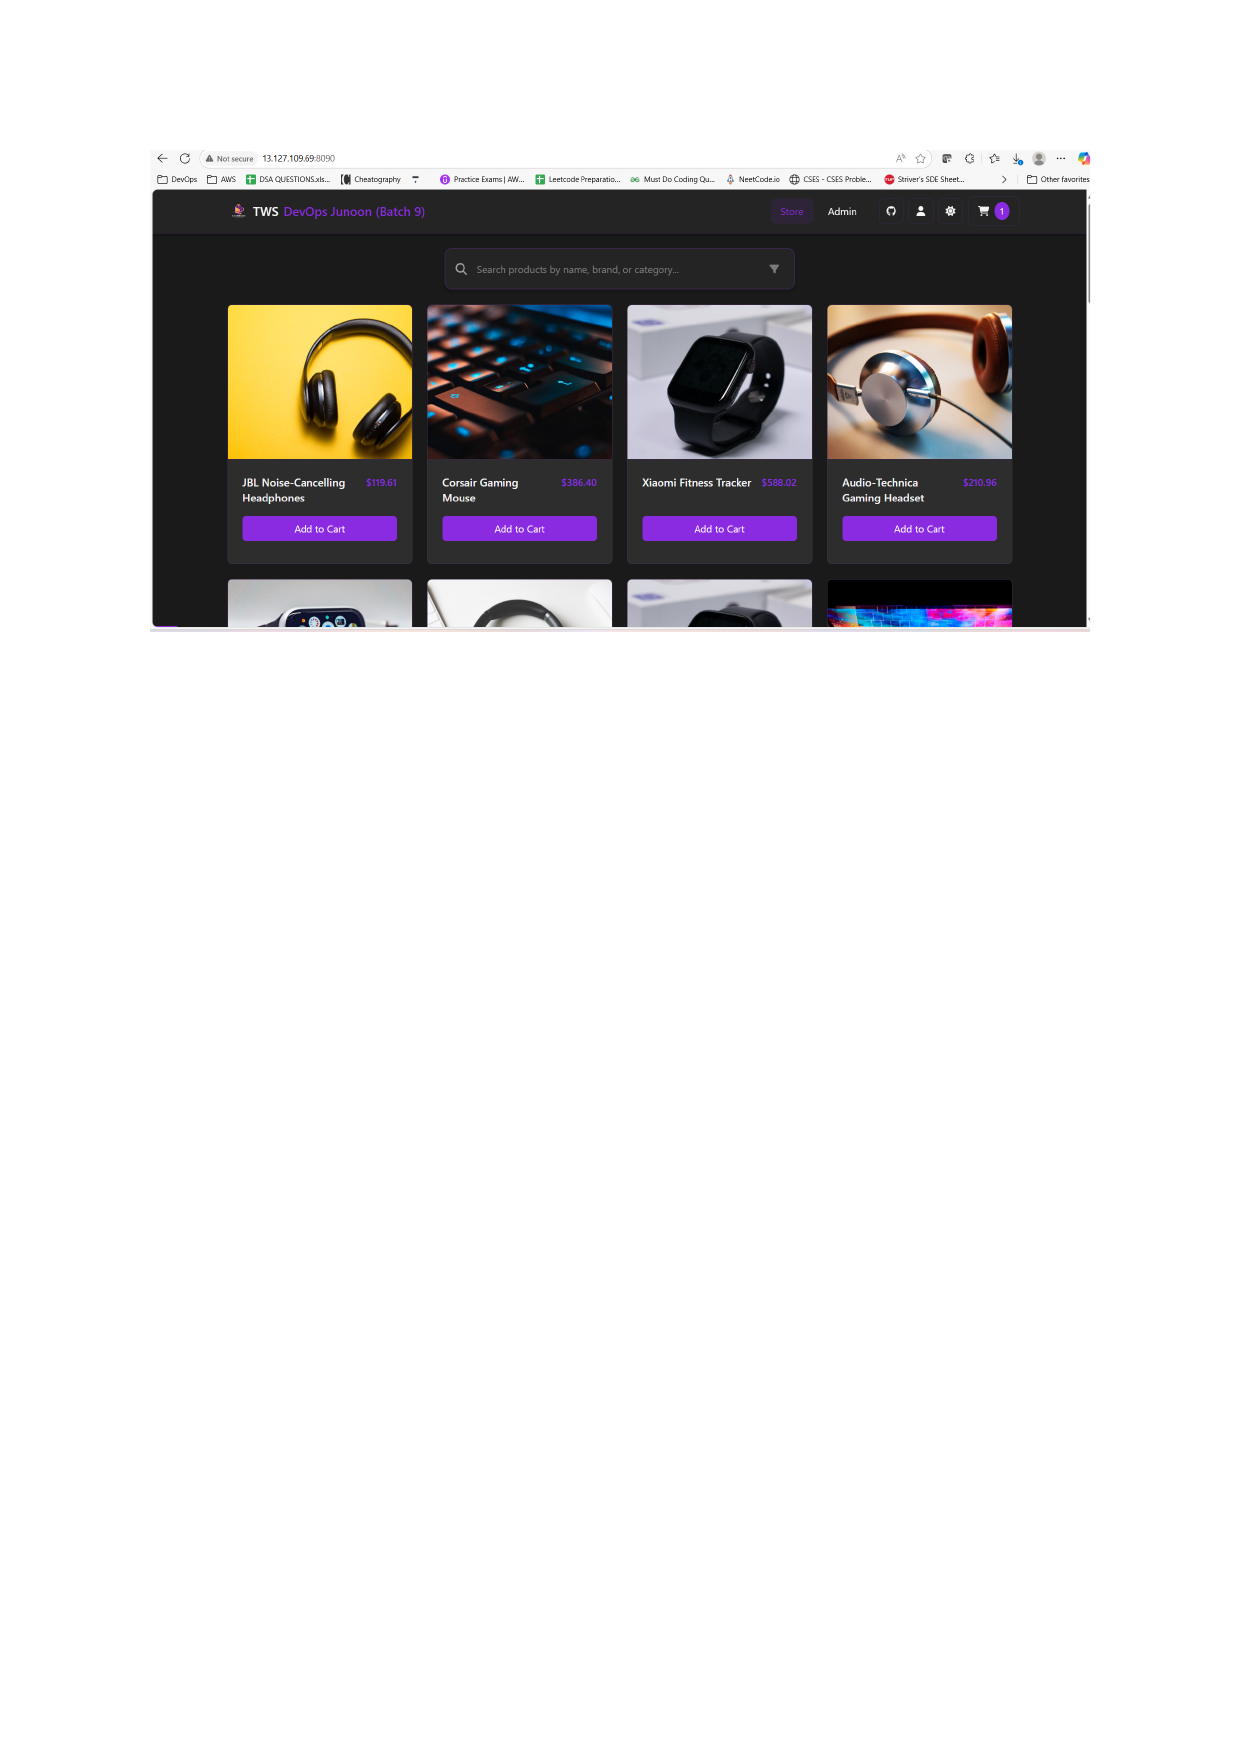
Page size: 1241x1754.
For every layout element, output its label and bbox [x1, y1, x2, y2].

picture [150, 150, 1091, 632]
